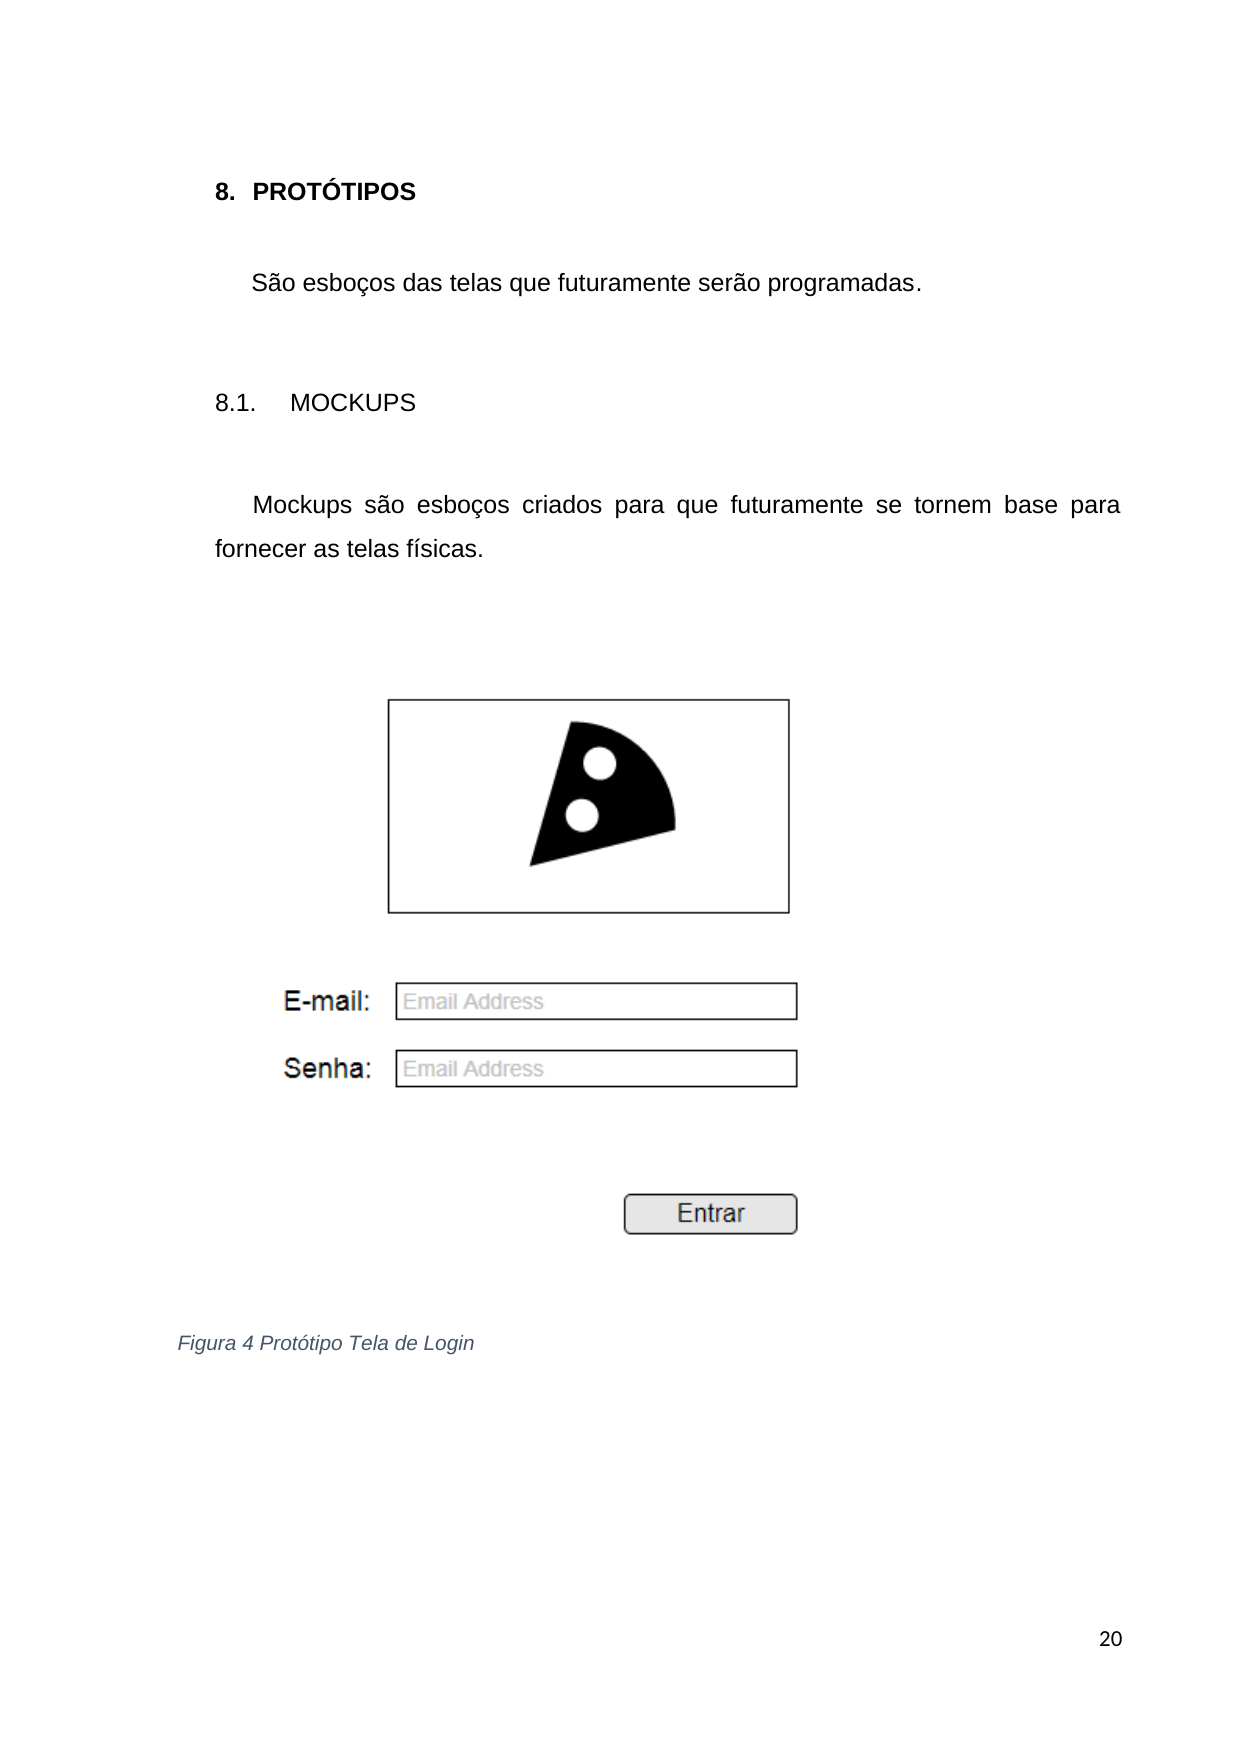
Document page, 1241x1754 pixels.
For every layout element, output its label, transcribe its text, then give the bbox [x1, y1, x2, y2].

text PROTÓTIPOS [215, 177, 1122, 206]
text Mockups são esboços criados para que futuramente se tornem base para fornecer as telas físicas. [215, 491, 1122, 562]
text São esboços das telas que futuramente serão programadas. [177, 268, 1122, 297]
text MOCKUPS [215, 388, 1122, 416]
text Figura 4 Protótipo Tela de Login [177, 1331, 1122, 1355]
picture [177, 593, 998, 1313]
